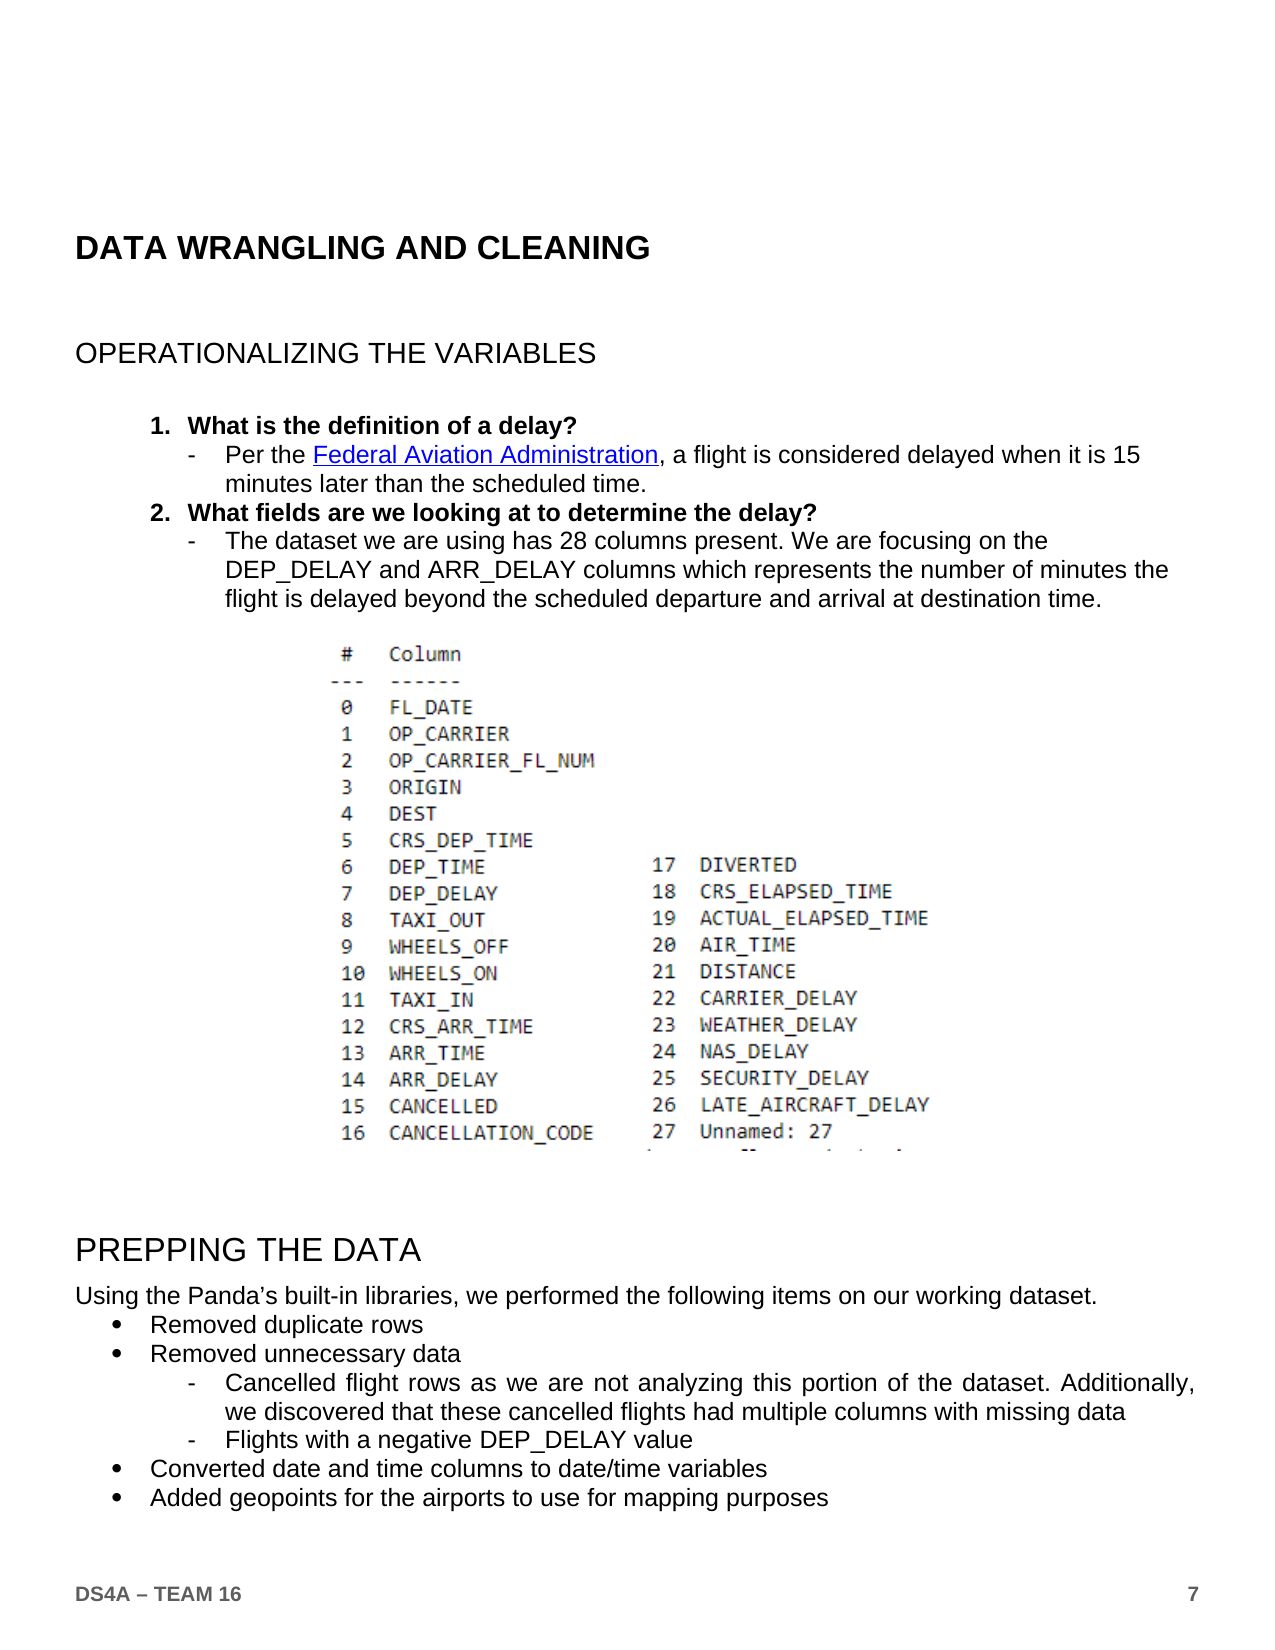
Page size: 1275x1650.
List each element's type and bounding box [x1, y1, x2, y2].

table_cell [75, 78, 1197, 1540]
picture [327, 641, 945, 1151]
